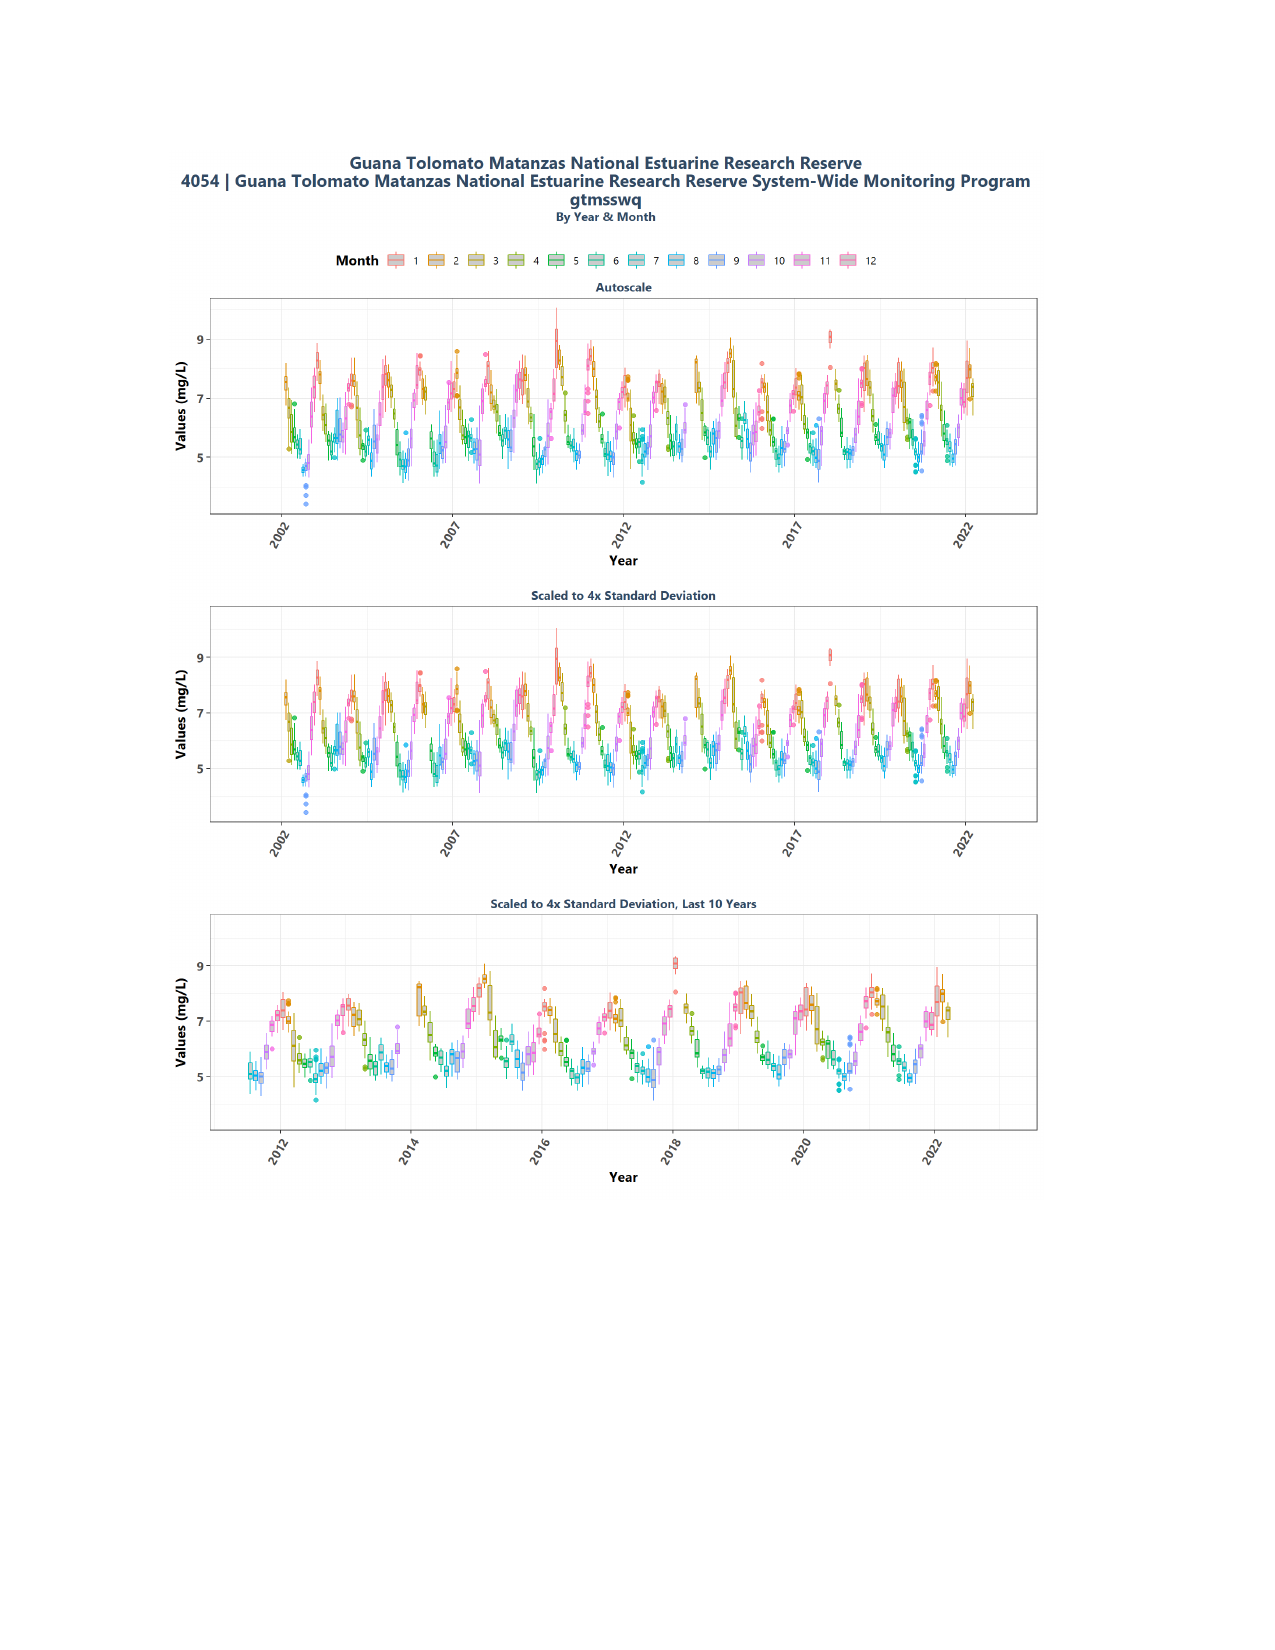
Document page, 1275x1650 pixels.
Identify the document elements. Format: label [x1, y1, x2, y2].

picture [168, 150, 1044, 1200]
